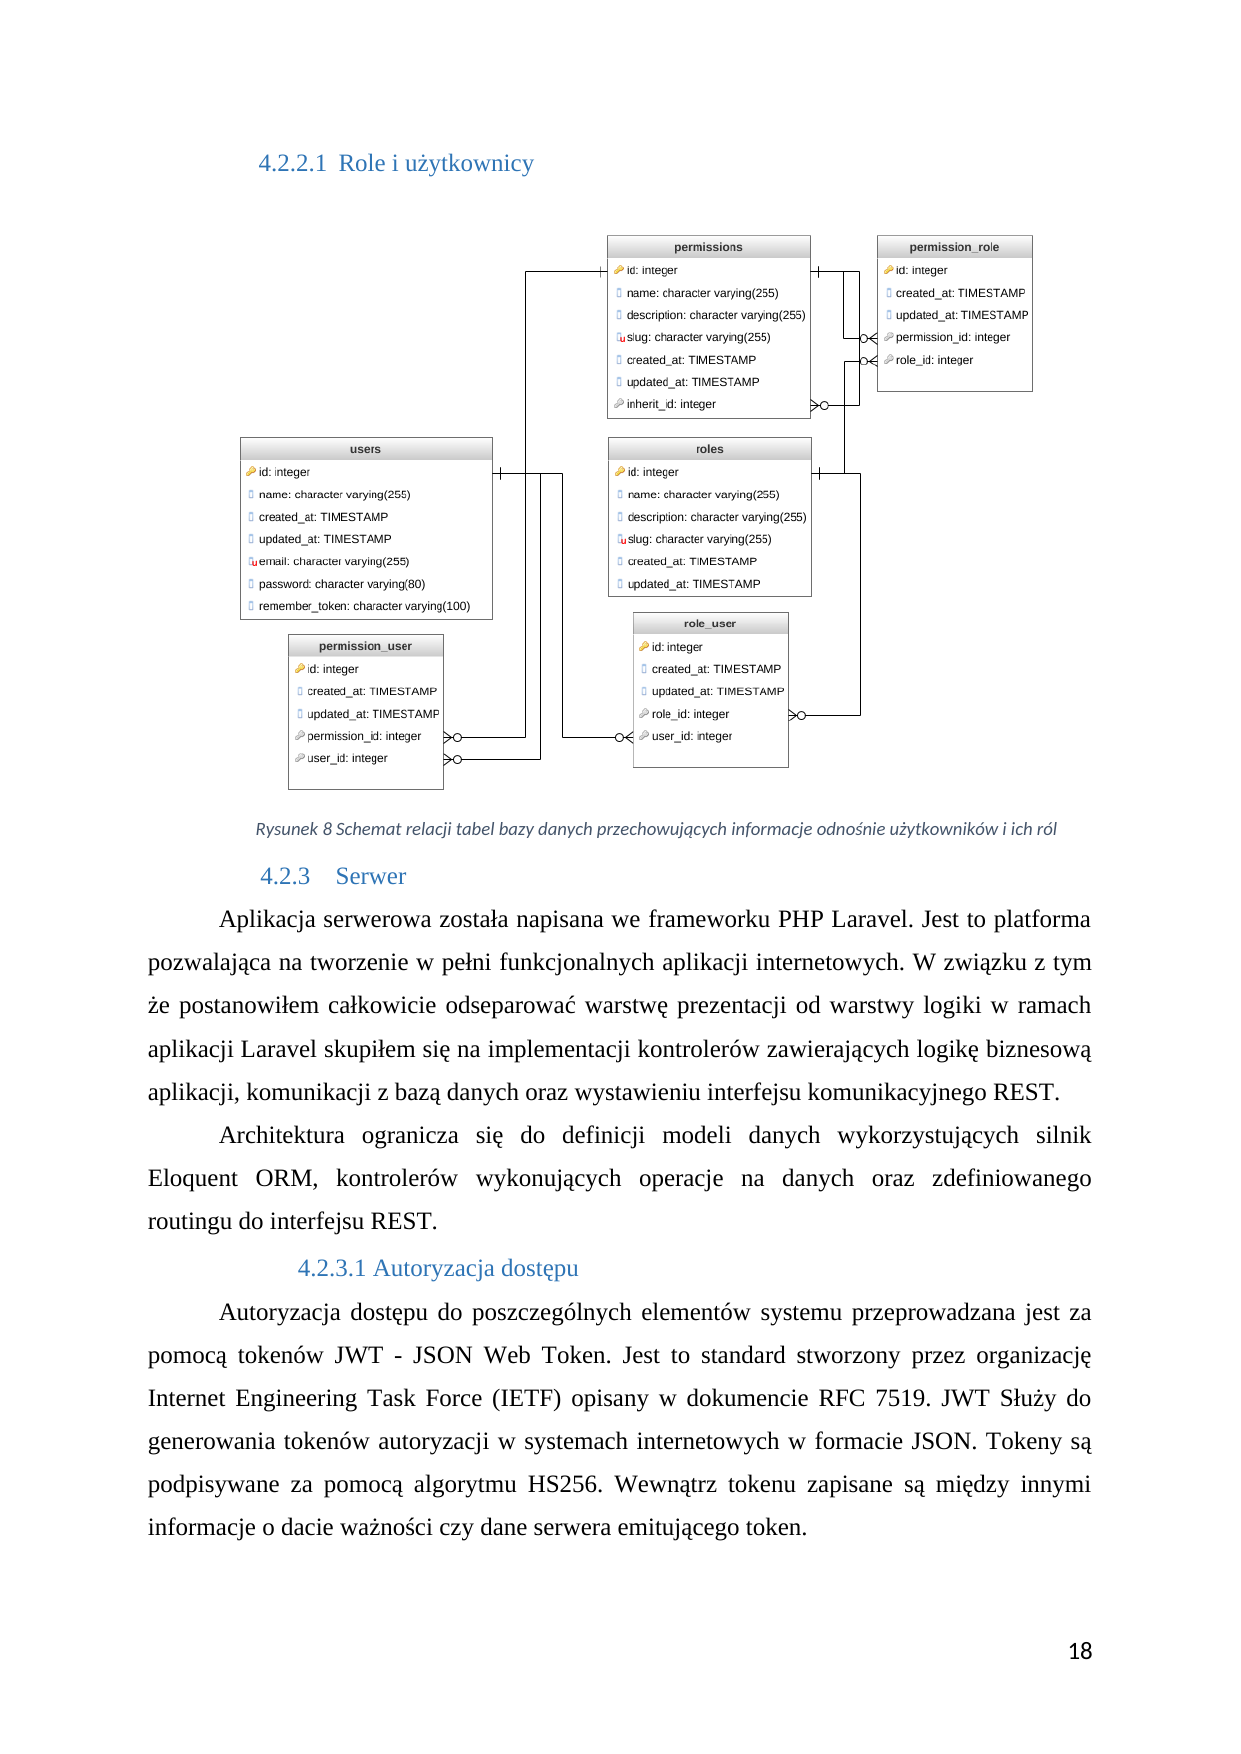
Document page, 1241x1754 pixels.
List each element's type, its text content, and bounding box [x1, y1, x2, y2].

text Architektura ogranicza się do definicji modeli danych wykorzystujących silnik Eloquent ORM, kontrolerów wykonujących operacje na danych oraz zdefiniowanego routingu do interfejsu REST. [148, 1120, 1093, 1235]
subtitle Autoryzacja dostępu [298, 1253, 1093, 1282]
picture [192, 219, 1048, 818]
text Autoryzacja dostępu do poszczególnych elementów systemu przeprowadzana jest za pomocą tokenów JWT - JSON Web Token. Jest to standard stworzony przez organizację Internet Engineering Task Force (IETF) opisany w dokumencie RFC 7519. JWT Służy do generowania tokenów autoryzacji w systemach internetowych w formacie JSON. Tokeny są podpisywane za pomocą algorytmu HS256. Wewnątrz tokenu zapisane są między innymi informacje o dacie ważności czy dane serwera emitującego token. [148, 1297, 1093, 1541]
subtitle Serwer [260, 861, 1093, 890]
text Rysunek 8 Schemat relacji tabel bazy danych przechowujących informacje odnośnie użytkowników i ich ról [148, 817, 1093, 840]
text Aplikacja serwerowa została napisana we frameworku PHP Laravel. Jest to platforma pozwalająca na tworzenie w pełni funkcjonalnych aplikacji internetowych. W związku z tym że postanowiłem całkowicie odseparować warstwę prezentacji od warstwy logiki w ramach aplikacji Laravel skupiłem się na implementacji kontrolerów zawierających logikę biznesową aplikacji, komunikacji z bazą danych oraz wystawieniu interfejsu komunikacyjnego REST. [148, 904, 1093, 1106]
subtitle Role i użytkownicy [258, 148, 1093, 176]
